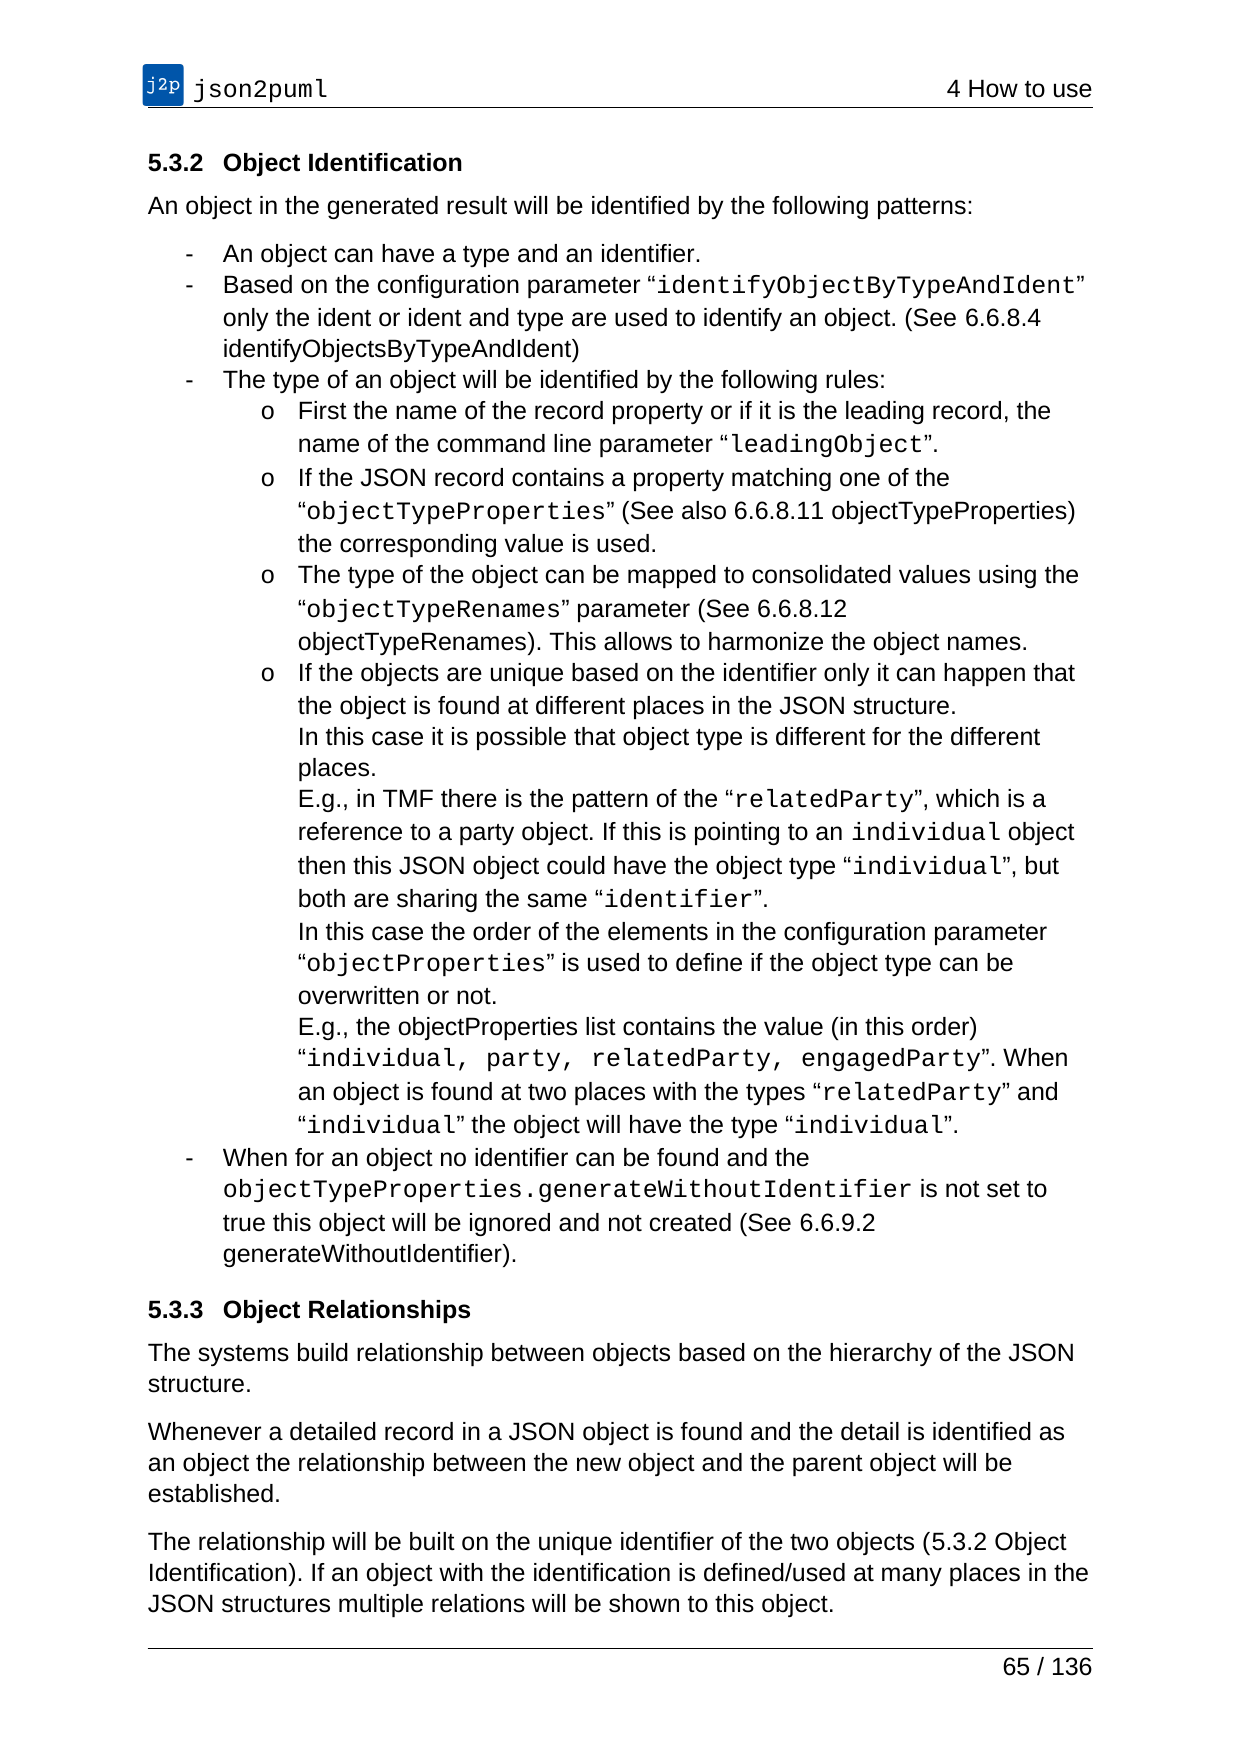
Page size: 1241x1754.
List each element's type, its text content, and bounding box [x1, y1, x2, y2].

list Based on the configuration parameter “identifyObjectByTypeAndIdent” only the ident or ident and type are used to identify an object. (See 6.6.8.4 identifyObjectsByTypeAndIdent) [185, 270, 1093, 363]
text The relationship will be built on the unique identifier of the two objects (5.3.2 Object Identification). If an object with the identification is defined/used at many places in the JSON structures multiple relations will be shown to this object. [148, 1527, 1093, 1617]
text Whenever a detailed record in a JSON object is found and the detail is identified as an object the relationship between the new object and the parent object will be established. [148, 1417, 1093, 1508]
subtitle Object Identification [148, 148, 1093, 176]
list If the JSON record contains a property matching one of the “objectTypeProperties” (See also 6.6.8.11 objectTypeProperties) the corresponding value is used. [260, 463, 1093, 558]
list The type of the object can be mapped to consolidated values using the “objectTypeRenames” parameter (See 6.6.8.12 objectTypeRenames). This allows to harmonize the object names. [260, 560, 1093, 656]
list The type of an object will be identified by the following rules: [185, 365, 1093, 394]
list First the name of the record property or if it is the leading record, the name of the command line parameter “leadingObject”. [260, 396, 1093, 460]
list When for an object no identifier can be found and the objectTypeProperties.generateWithoutIdentifier is not set to true this object will be ignored and not created (See 6.6.9.2 generateWithoutIdentifier). [185, 1143, 1093, 1267]
picture [142, 64, 184, 106]
text An object in the generated result will be identified by the following patterns: [148, 191, 1093, 220]
list If the objects are unique based on the identifier only it can happen that the object is found at different places in the JSON structure. In this case it is possible that object type is different for the different places. E.g., in TMF there is the pattern of the “relatedParty”, which is a reference to a party object. If this is pointing to an individual object then this JSON object could have the object type “individual”, but both are sharing the same “identifier”. In this case the order of the elements in the configuration parameter “objectProperties” is used to define if the object type can be overwritten or not. E.g., the objectProperties list contains the value (in this order) “individual, party, relatedParty, engagedParty”. When an object is found at two places with the types “relatedParty” and “individual” the object will have the type “individual”. [260, 658, 1093, 1141]
subtitle Object Relationships [148, 1294, 1093, 1323]
text The systems build relationship between objects based on the hierarchy of the JSON structure. [148, 1338, 1093, 1398]
list An object can have a type and an identifier. [185, 239, 1093, 268]
